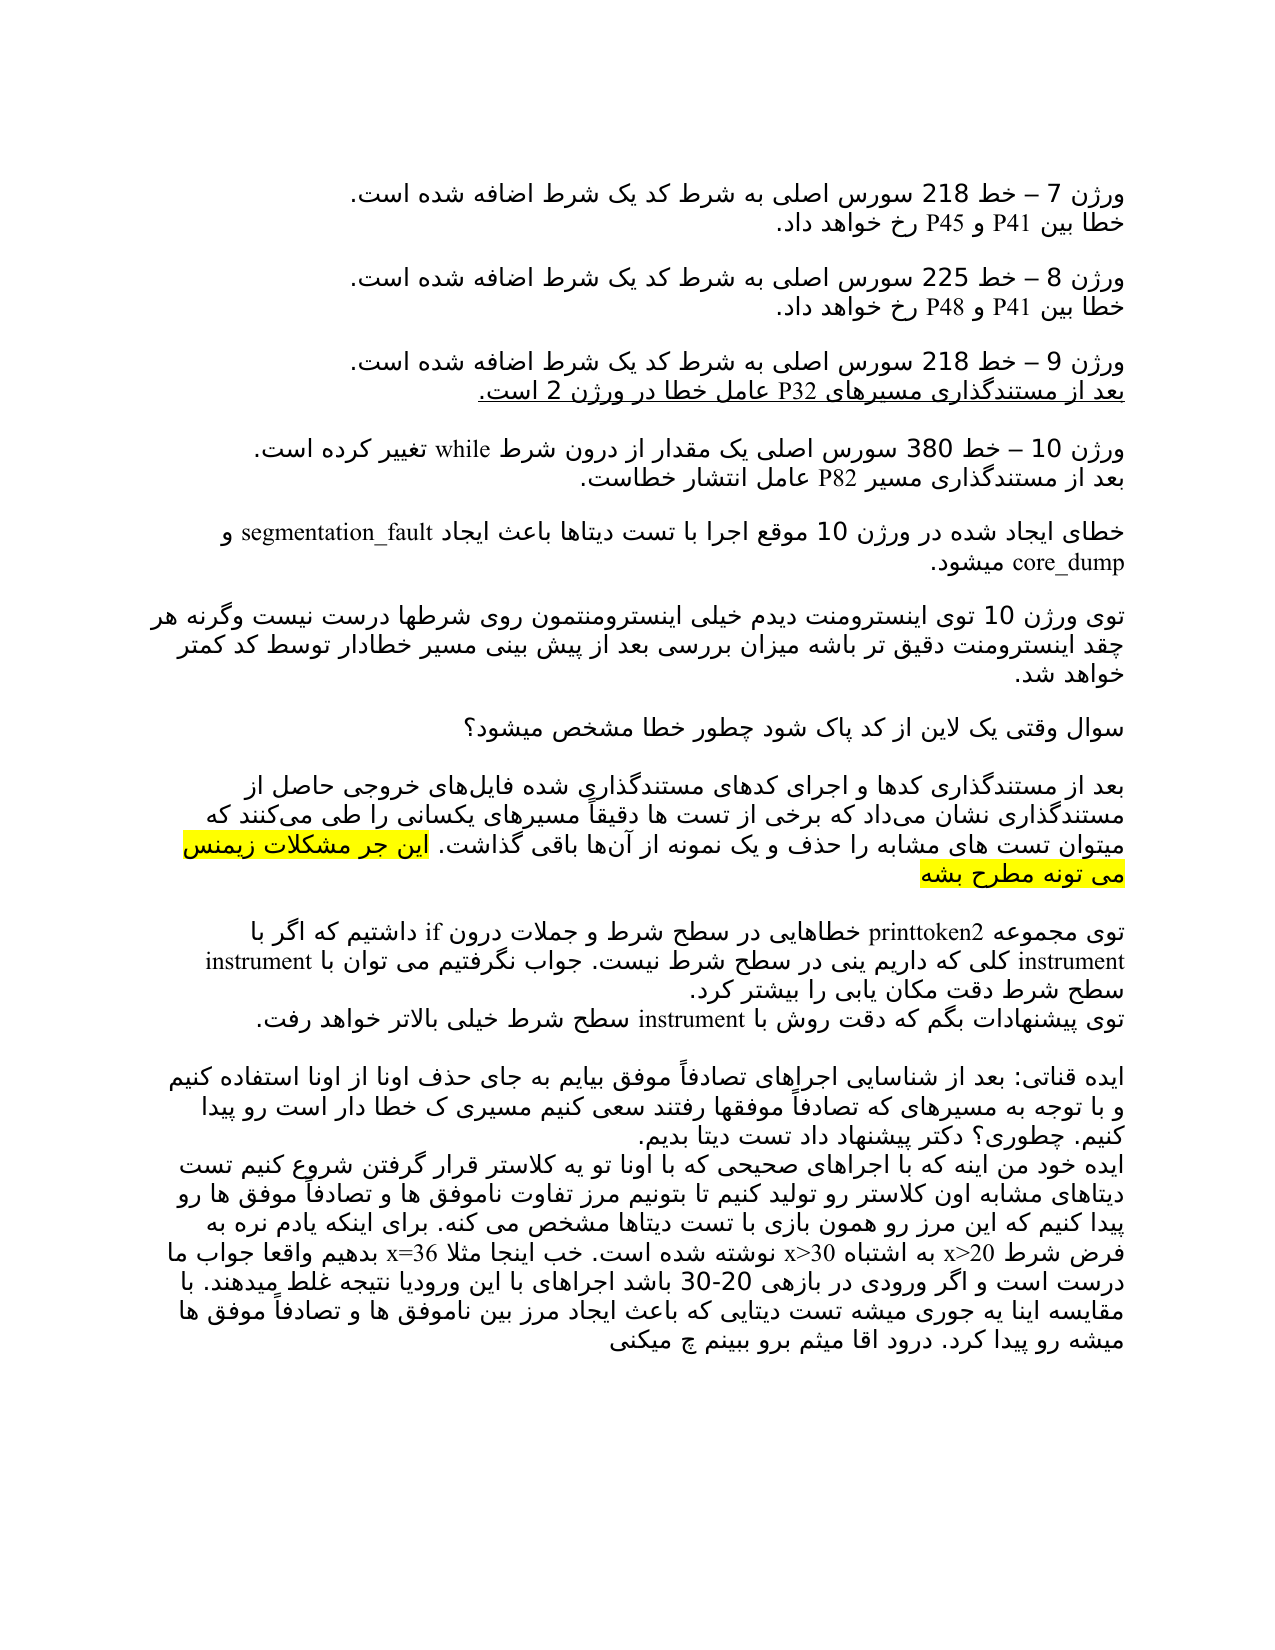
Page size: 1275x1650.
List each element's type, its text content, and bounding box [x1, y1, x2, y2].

text توی ورژن 10 توی اینسترومنت دیدم خیلی اینسترومنتمون روی شرطها درست نیست وگرنه هر چقد اینسترومنت دقیق تر باشه میزان بررسی بعد از پیش بینی مسیر خطادار توسط کد کمتر خواهد شد. [150, 601, 1125, 688]
text ورژن 10 – خط 380 سورس اصلی یک مقدار از درون شرط while تغییر کرده است. [150, 434, 1125, 463]
text بعد از مستندگذاری مسیر P82 عامل انتشار خطاست. [150, 463, 1125, 492]
text سوال وقتی یک لاین از کد پاک شود چطور خطا مشخص میشود؟ [150, 713, 1125, 743]
text بعد از مستندگذاری مسیرهای P32 عامل خطا در ورژن 2 است. [150, 376, 1125, 405]
text خطای ایجاد شده در ورژن 10 موقع اجرا با تست دیتاها باعث ایجاد segmentation_fault و core_dump میشود. [150, 517, 1125, 576]
text خطا بین P41 و P48 رخ خواهد داد. [150, 292, 1125, 321]
text بعد از مستندگذاری کدها و اجرای کدهای مستندگذاری شده فایل‌های خروجی حاصل از مستندگذاری نشان می‌داد که برخی از تست ها دقیقاً مسیرهای یکسانی را طی می‌کنند که میتوان تست های مشابه را حذف و یک نمونه از آن‌ها باقی گذاشت. این جر مشکلات زیمنس می تونه مطرح بشه [150, 771, 1125, 888]
text توی مجموعه printtoken2 خطاهایی در سطح شرط و جملات درون if داشتیم که اگر با instrument کلی که داریم ینی در سطح شرط نیست. جواب نگرفتیم می توان با instrument سطح شرط دقت مکان یابی را بیشتر کرد. توی پیشنهادات بگم که دقت روش با instrument سطح شرط خیلی بالاتر خواهد رفت. [150, 917, 1125, 1034]
text ایده قناتی: بعد از شناسایی اجراهای تصادفاً موفق بیایم به جای حذف اونا از اونا استفاده کنیم و با توجه به مسیرهای که تصادفاً موفقها رفتند سعی کنیم مسیری ک خطا دار است رو پیدا کنیم. چطوری؟ دکتر پیشنهاد داد تست دیتا بدیم. ایده خود من اینه که با اجراهای صحیحی که با اونا تو یه کلاستر قرار گرفتن شروع کنیم تست دیتاهای مشابه اون کلاستر رو تولید کنیم تا بتونیم مرز تفاوت ناموفق ها و تصادفاً موفق ها رو پیدا کنیم که این مرز رو همون بازی با تست دیتاها مشخص می کنه. برای اینکه یادم نره به فرض شرط x>20 به اشتباه x>30 نوشته شده است. خب اینجا مثلا x=36 بدهیم واقعا جواب ما درست است و اگر ورودی در بازهی 20-30 باشد اجراهای با این ورودیا نتیجه غلط میدهند. با مقایسه اینا یه جوری میشه تست دیتایی که باعث ایجاد مرز بین ناموفق ها و تصادفاً موفق ها میشه رو پیدا کرد. درود اقا میثم برو ببینم چ میکنی [150, 1063, 1125, 1354]
text ورژن 9 – خط 218 سورس اصلی به شرط کد یک شرط اضافه شده است. [150, 346, 1125, 376]
text ورژن 8 – خط 225 سورس اصلی به شرط کد یک شرط اضافه شده است. [150, 263, 1125, 292]
text ورژن 7 – خط 218 سورس اصلی به شرط کد یک شرط اضافه شده است. [150, 150, 1125, 208]
text خطا بین P41 و P45 رخ خواهد داد. [150, 208, 1125, 238]
